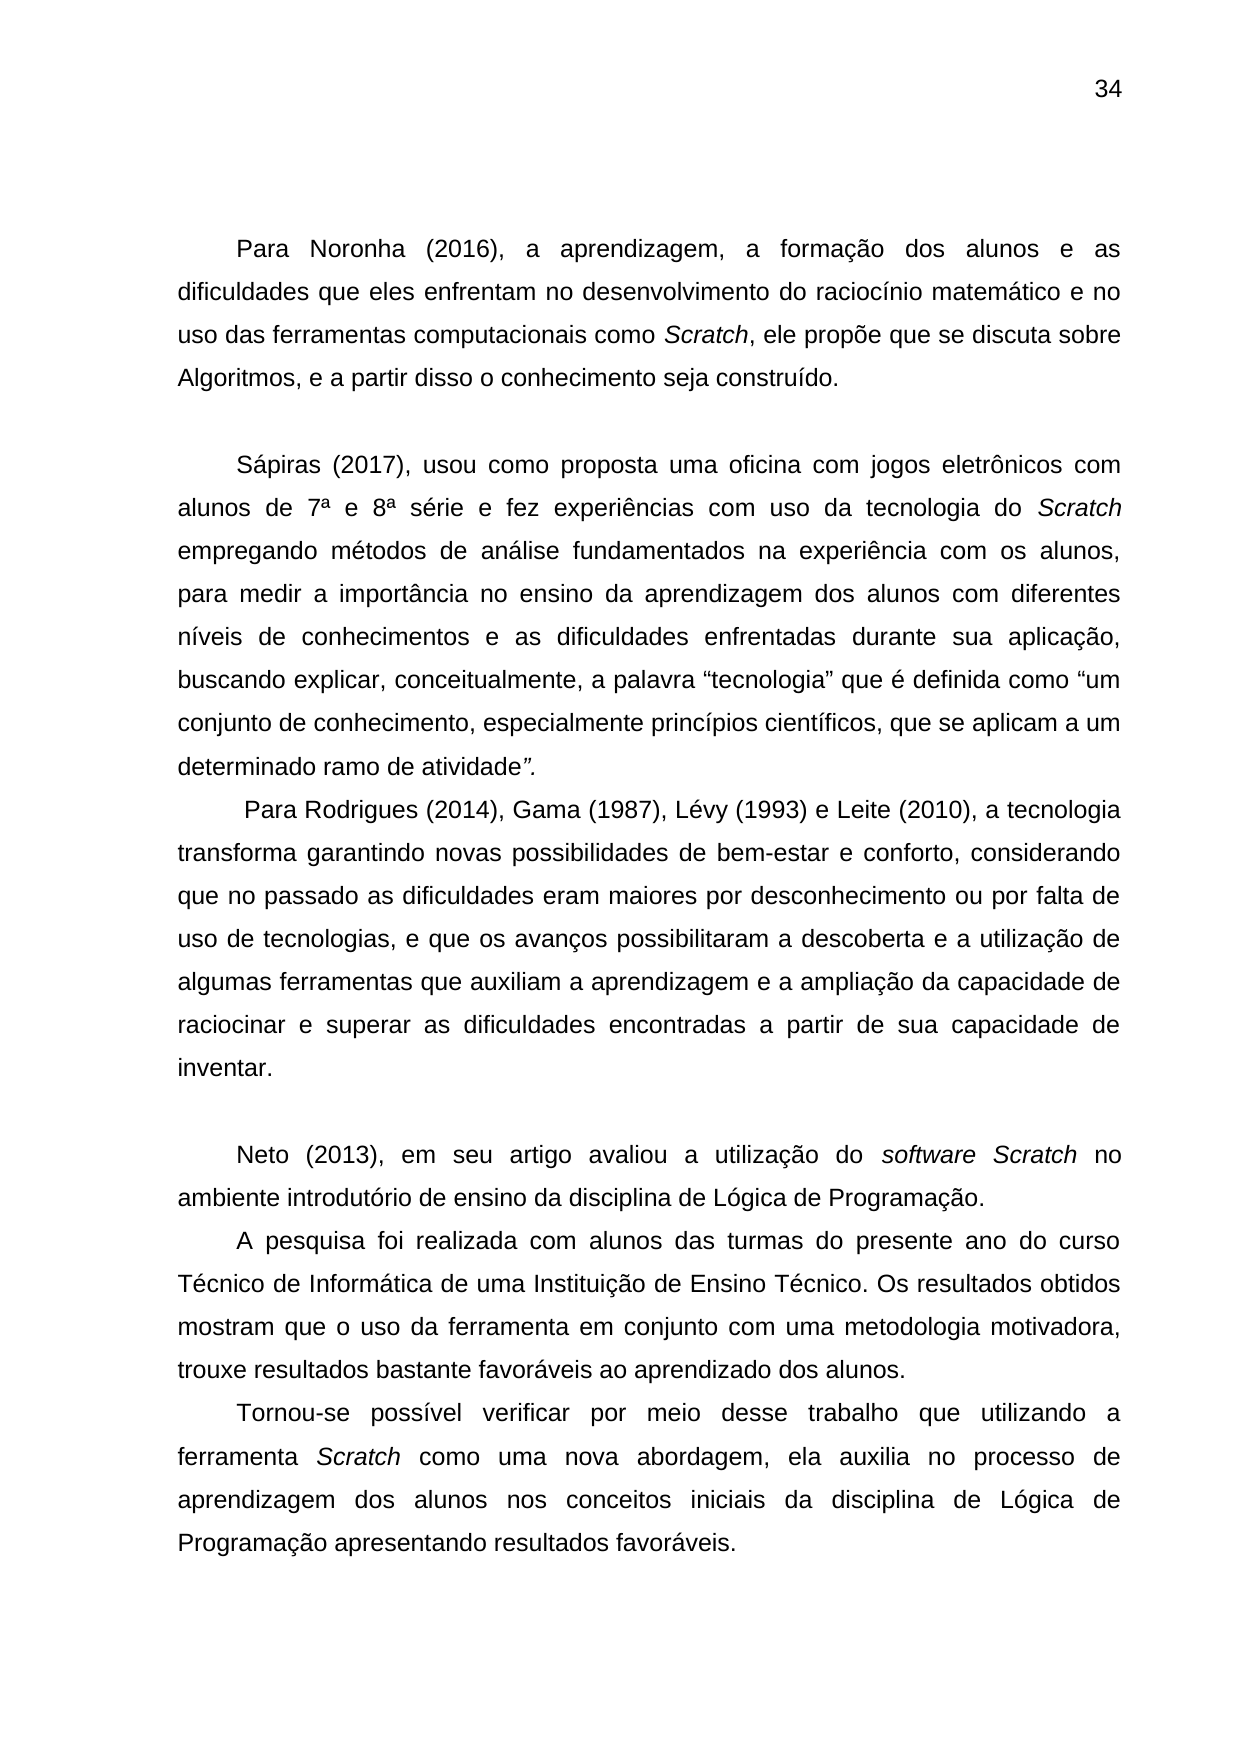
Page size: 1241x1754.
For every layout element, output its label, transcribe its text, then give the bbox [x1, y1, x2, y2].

text Sápiras (2017), usou como proposta uma oficina com jogos eletrônicos com alunos de 7ª e 8ª série e fez experiências com uso da tecnologia do Scratch empregando métodos de análise fundamentados na experiência com os alunos, para medir a importância no ensino da aprendizagem dos alunos com diferentes níveis de conhecimentos e as dificuldades enfrentadas durante sua aplicação, buscando explicar, conceitualmente, a palavra “tecnologia” que é definida como “um conjunto de conhecimento, especialmente princípios científicos, que se aplicam a um determinado ramo de atividade”. [177, 449, 1122, 780]
text Neto (2013), em seu artigo avaliou a utilização do software Scratch no ambiente introdutório de ensino da disciplina de Lógica de Programação. [177, 1139, 1122, 1211]
text A pesquisa foi realizada com alunos das turmas do presente ano do curso Técnico de Informática de uma Instituição de Ensino Técnico. Os resultados obtidos mostram que o uso da ferramenta em conjunto com uma metodologia motivadora, trouxe resultados bastante favoráveis ao aprendizado dos alunos. [177, 1226, 1122, 1384]
text Para Noronha (2016), a aprendizagem, a formação dos alunos e as dificuldades que eles enfrentam no desenvolvimento do raciocínio matemático e no uso das ferramentas computacionais como Scratch, ele propõe que se discuta sobre Algoritmos, e a partir disso o conhecimento seja construído. [177, 234, 1122, 392]
text Tornou-se possível verificar por meio desse trabalho que utilizando a ferramenta Scratch como uma nova abordagem, ela auxilia no processo de aprendizagem dos alunos nos conceitos iniciais da disciplina de Lógica de Programação apresentando resultados favoráveis. [177, 1398, 1122, 1556]
text Para Rodrigues (2014), Gama (1987), Lévy (1993) e Leite (2010), a tecnologia transforma garantindo novas possibilidades de bem-estar e conforto, considerando que no passado as dificuldades eram maiores por desconhecimento ou por falta de uso de tecnologias, e que os avanços possibilitaram a descoberta e a utilização de algumas ferramentas que auxiliam a aprendizagem e a ampliação da capacidade de raciocinar e superar as dificuldades encontradas a partir de sua capacidade de inventar. [177, 794, 1122, 1082]
